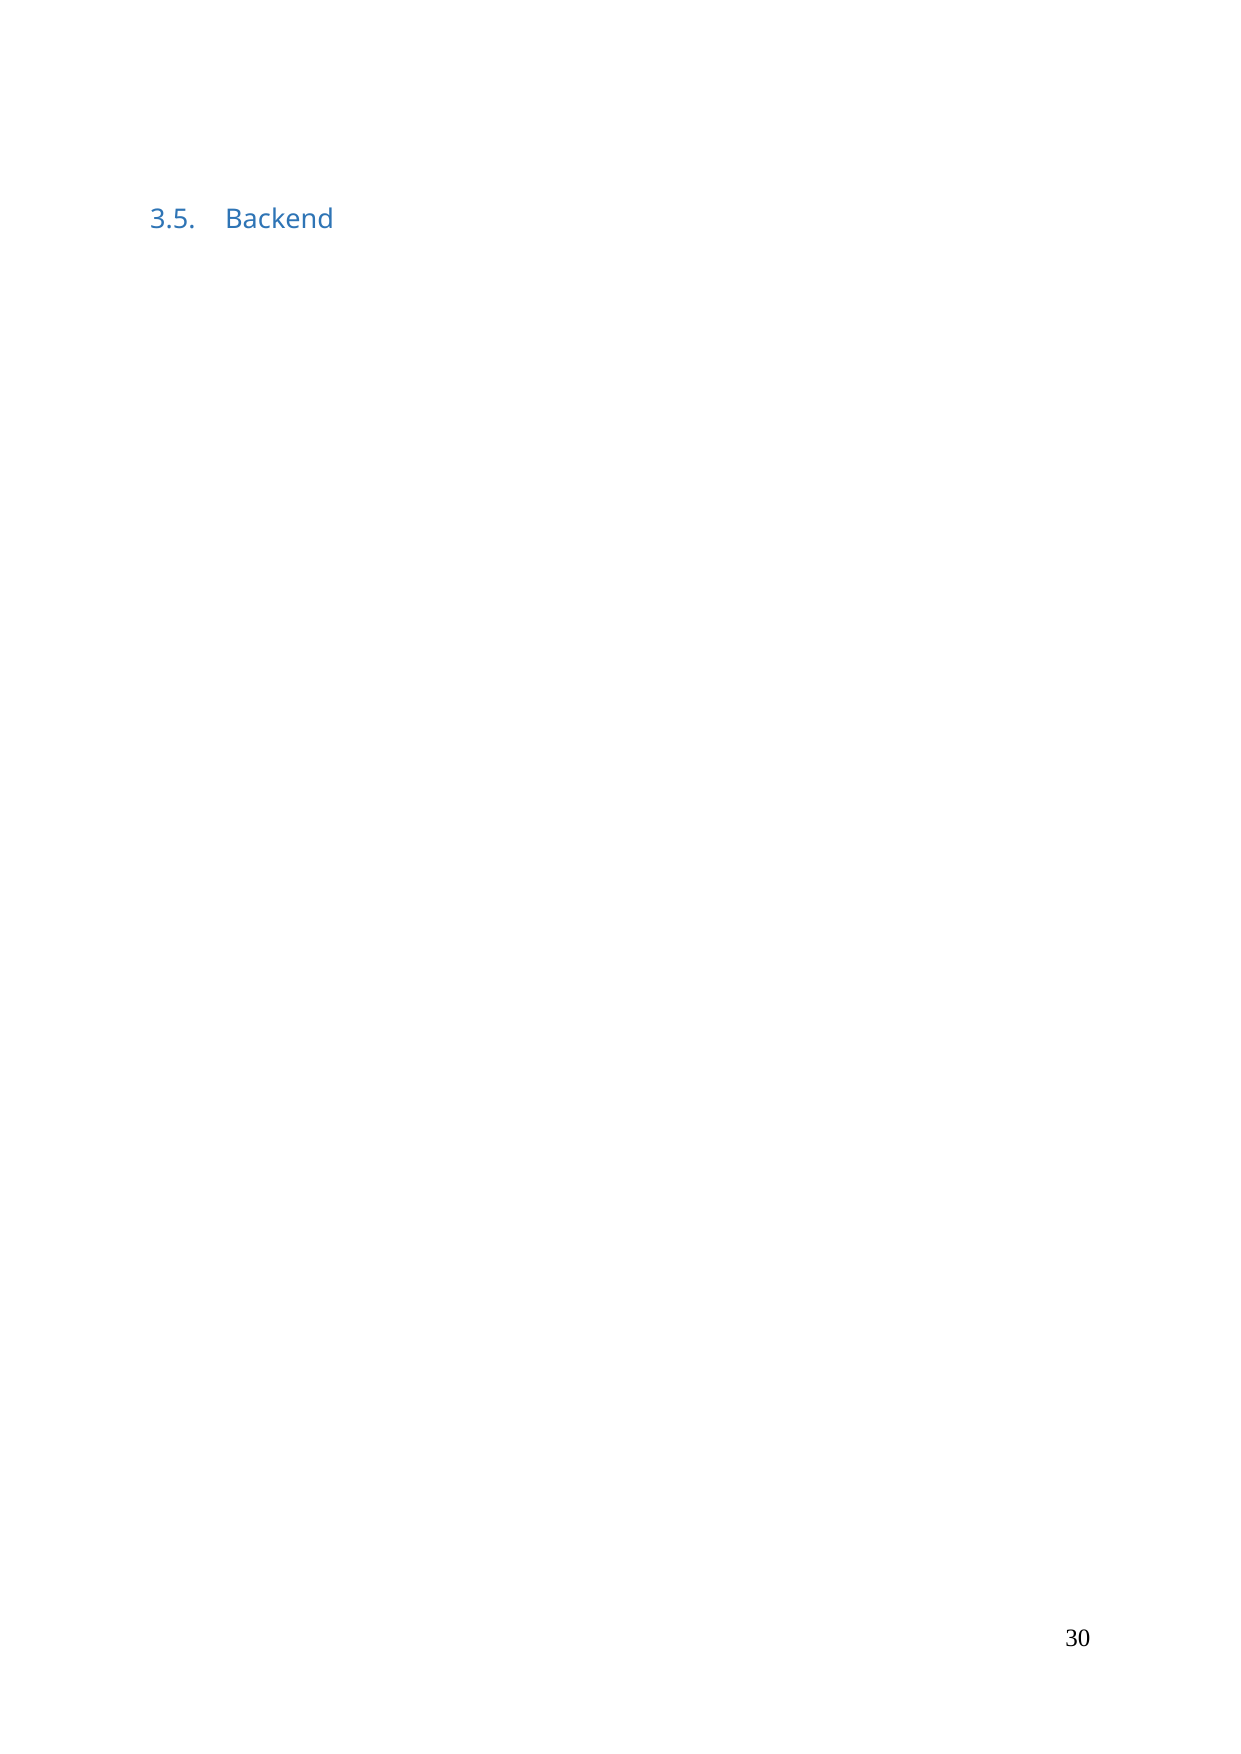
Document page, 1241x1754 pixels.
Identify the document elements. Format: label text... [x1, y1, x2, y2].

subtitle 3.5. Backend [150, 199, 1090, 236]
